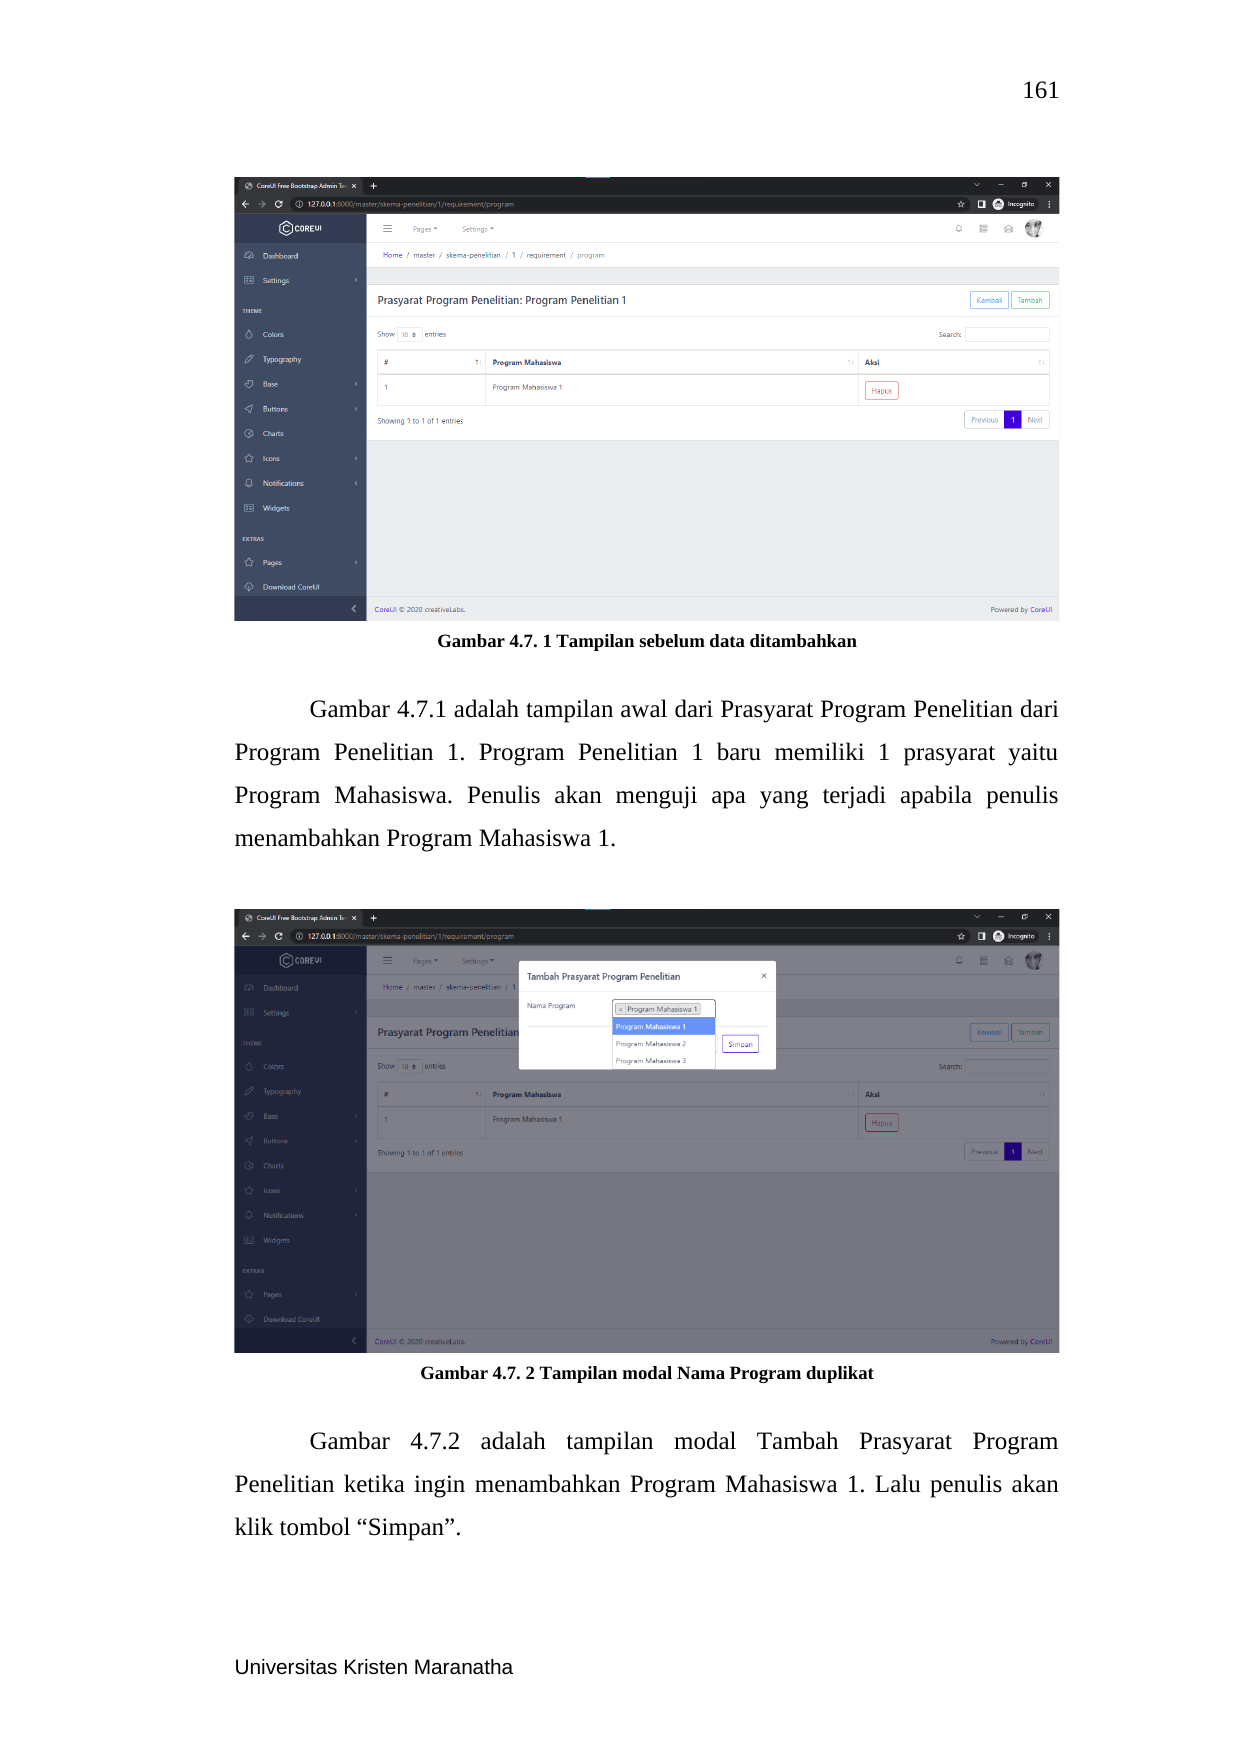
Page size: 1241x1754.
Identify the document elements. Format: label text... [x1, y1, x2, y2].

picture [234, 909, 1060, 1353]
text Gambar 4.7.2 adalah tampilan modal Tambah Prasyarat Program Penelitian ketika ingin menambahkan Program Mahasiswa 1. Lalu penulis akan klik tombol “Simpan”. [234, 1426, 1059, 1541]
text Gambar 4.7.1 adalah tampilan awal dari Prasyarat Program Penelitian dari Program Penelitian 1. Program Penelitian 1 baru memiliki 1 prasyarat yaitu Program Mahasiswa. Penulis akan menguji apa yang terjadi apabila penulis menambahkan Program Mahasiswa 1. [234, 694, 1059, 852]
picture [234, 177, 1060, 621]
